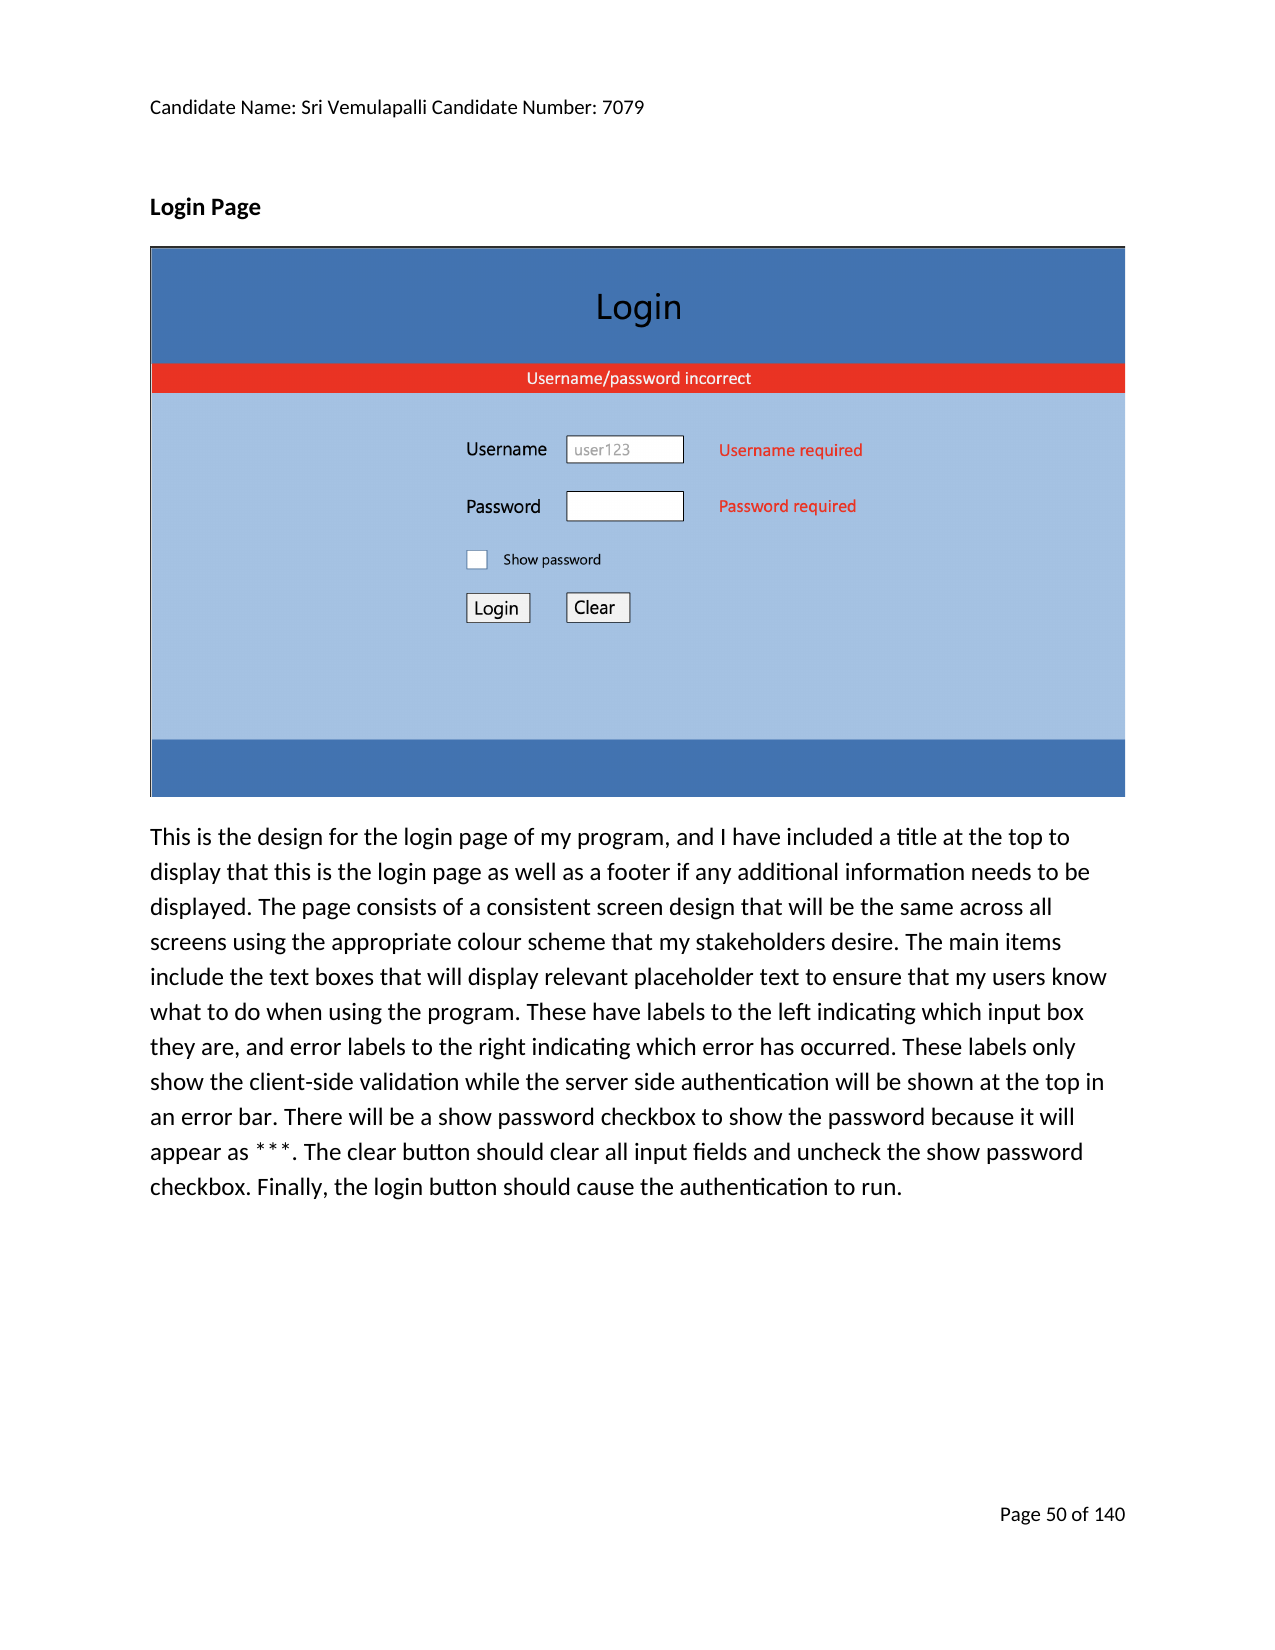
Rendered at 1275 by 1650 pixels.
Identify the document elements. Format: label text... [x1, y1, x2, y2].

text This is the design for the login page of my program, and I have included a title at the top to display that this is the login page as well as a footer if any additional information needs to be displayed. The page consists of a consistent screen design that will be the same across all screens using the appropriate colour scheme that my stakeholders desire. The main items include the text boxes that will display relevant placeholder text to ensure that my users know what to do when using the program. These have labels to the left indicating which input box they are, and error labels to the right indicating which error has occurred. These labels only show the client-side validation while the server side authentication will be shown at the top in an error bar. There will be a show password checkbox to show the password because it will appear as ***. The clear button should clear all input fields and uncheck the show password checkbox. Finally, the login button should cause the authentication to run. [150, 821, 1125, 1201]
text Login Page [150, 191, 1125, 221]
picture [150, 246, 1125, 797]
